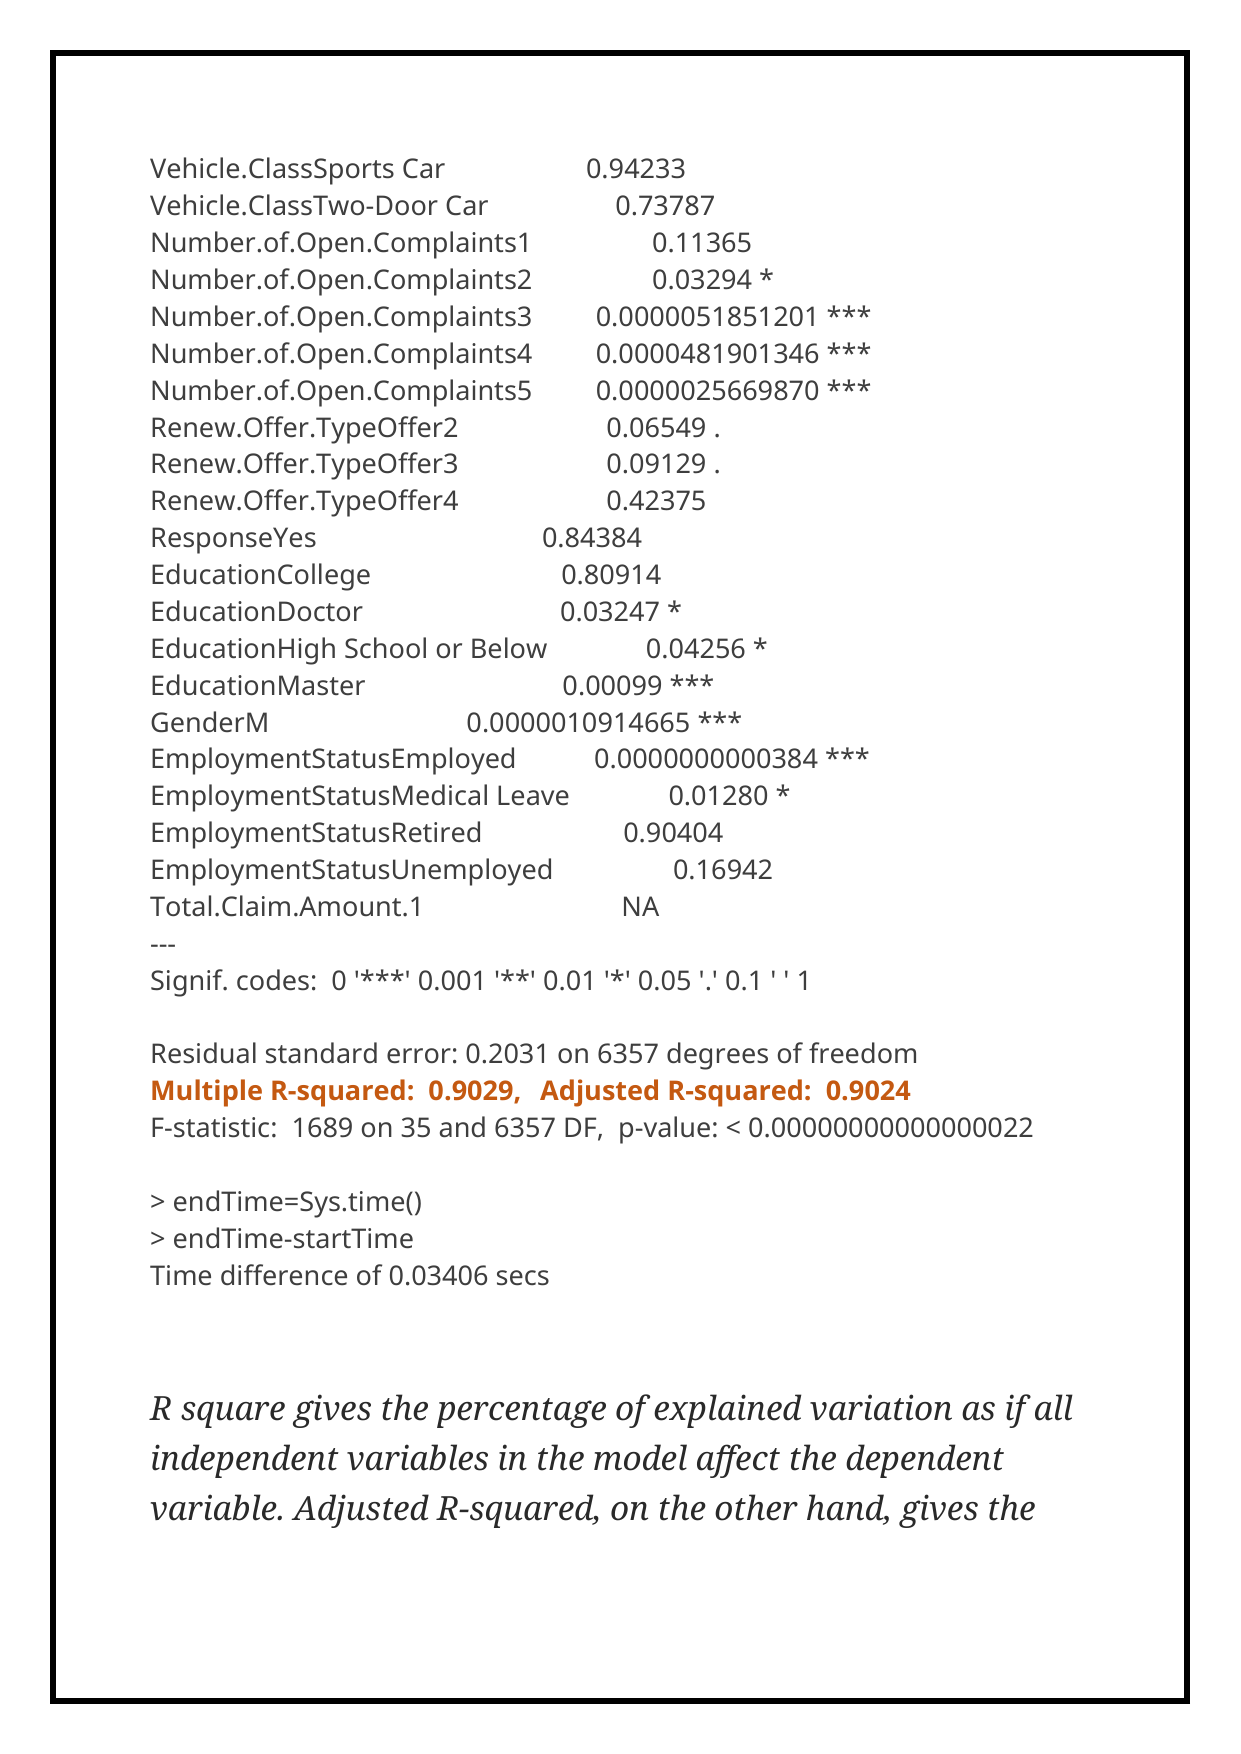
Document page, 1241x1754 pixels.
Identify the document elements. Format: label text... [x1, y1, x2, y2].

text Number.of.Open.Complaints5 0.0000025669870 *** [150, 371, 1090, 408]
text > endTime-startTime [150, 1219, 1090, 1256]
text Number.of.Open.Complaints4 0.0000481901346 *** [150, 334, 1090, 371]
text Signif. codes: 0 '***' 0.001 '**' 0.01 '*' 0.05 '.' 0.1 ' ' 1 [150, 961, 1090, 998]
text EducationHigh School or Below 0.04256 * [150, 629, 1090, 666]
text EmploymentStatusRetired 0.90404 [150, 814, 1090, 851]
text Renew.Offer.TypeOffer3 0.09129 . [150, 445, 1090, 482]
text EmploymentStatusEmployed 0.0000000000384 *** [150, 740, 1090, 777]
text Vehicle.ClassSports Car 0.94233 [150, 150, 1090, 187]
text > endTime=Sys.time() [150, 1182, 1090, 1219]
text EducationMaster 0.00099 *** [150, 666, 1090, 703]
text EducationCollege 0.80914 [150, 556, 1090, 592]
text Number.of.Open.Complaints1 0.11365 [150, 224, 1090, 261]
text F-statistic: 1689 on 35 and 6357 DF, p-value: < 0.00000000000000022 [150, 1109, 1090, 1146]
text ResponseYes 0.84384 [150, 519, 1090, 556]
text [150, 1380, 1090, 1530]
text Multiple R-squared: 0.9029, Adjusted R-squared: 0.9024 [150, 1072, 1090, 1109]
text EmploymentStatusMedical Leave 0.01280 * [150, 777, 1090, 814]
text --- [150, 924, 1090, 961]
text Renew.Offer.TypeOffer4 0.42375 [150, 482, 1090, 519]
text Number.of.Open.Complaints3 0.0000051851201 *** [150, 297, 1090, 334]
text Total.Claim.Amount.1 NA [150, 887, 1090, 924]
text GenderM 0.0000010914665 *** [150, 703, 1090, 740]
text Residual standard error: 0.2031 on 6357 degrees of freedom [150, 1035, 1090, 1072]
text EducationDoctor 0.03247 * [150, 592, 1090, 629]
text Vehicle.ClassTwo-Door Car 0.73787 [150, 187, 1090, 224]
text Time difference of 0.03406 secs [150, 1256, 1090, 1293]
text Renew.Offer.TypeOffer2 0.06549 . [150, 408, 1090, 445]
text Number.of.Open.Complaints2 0.03294 * [150, 261, 1090, 297]
text EmploymentStatusUnemployed 0.16942 [150, 851, 1090, 887]
